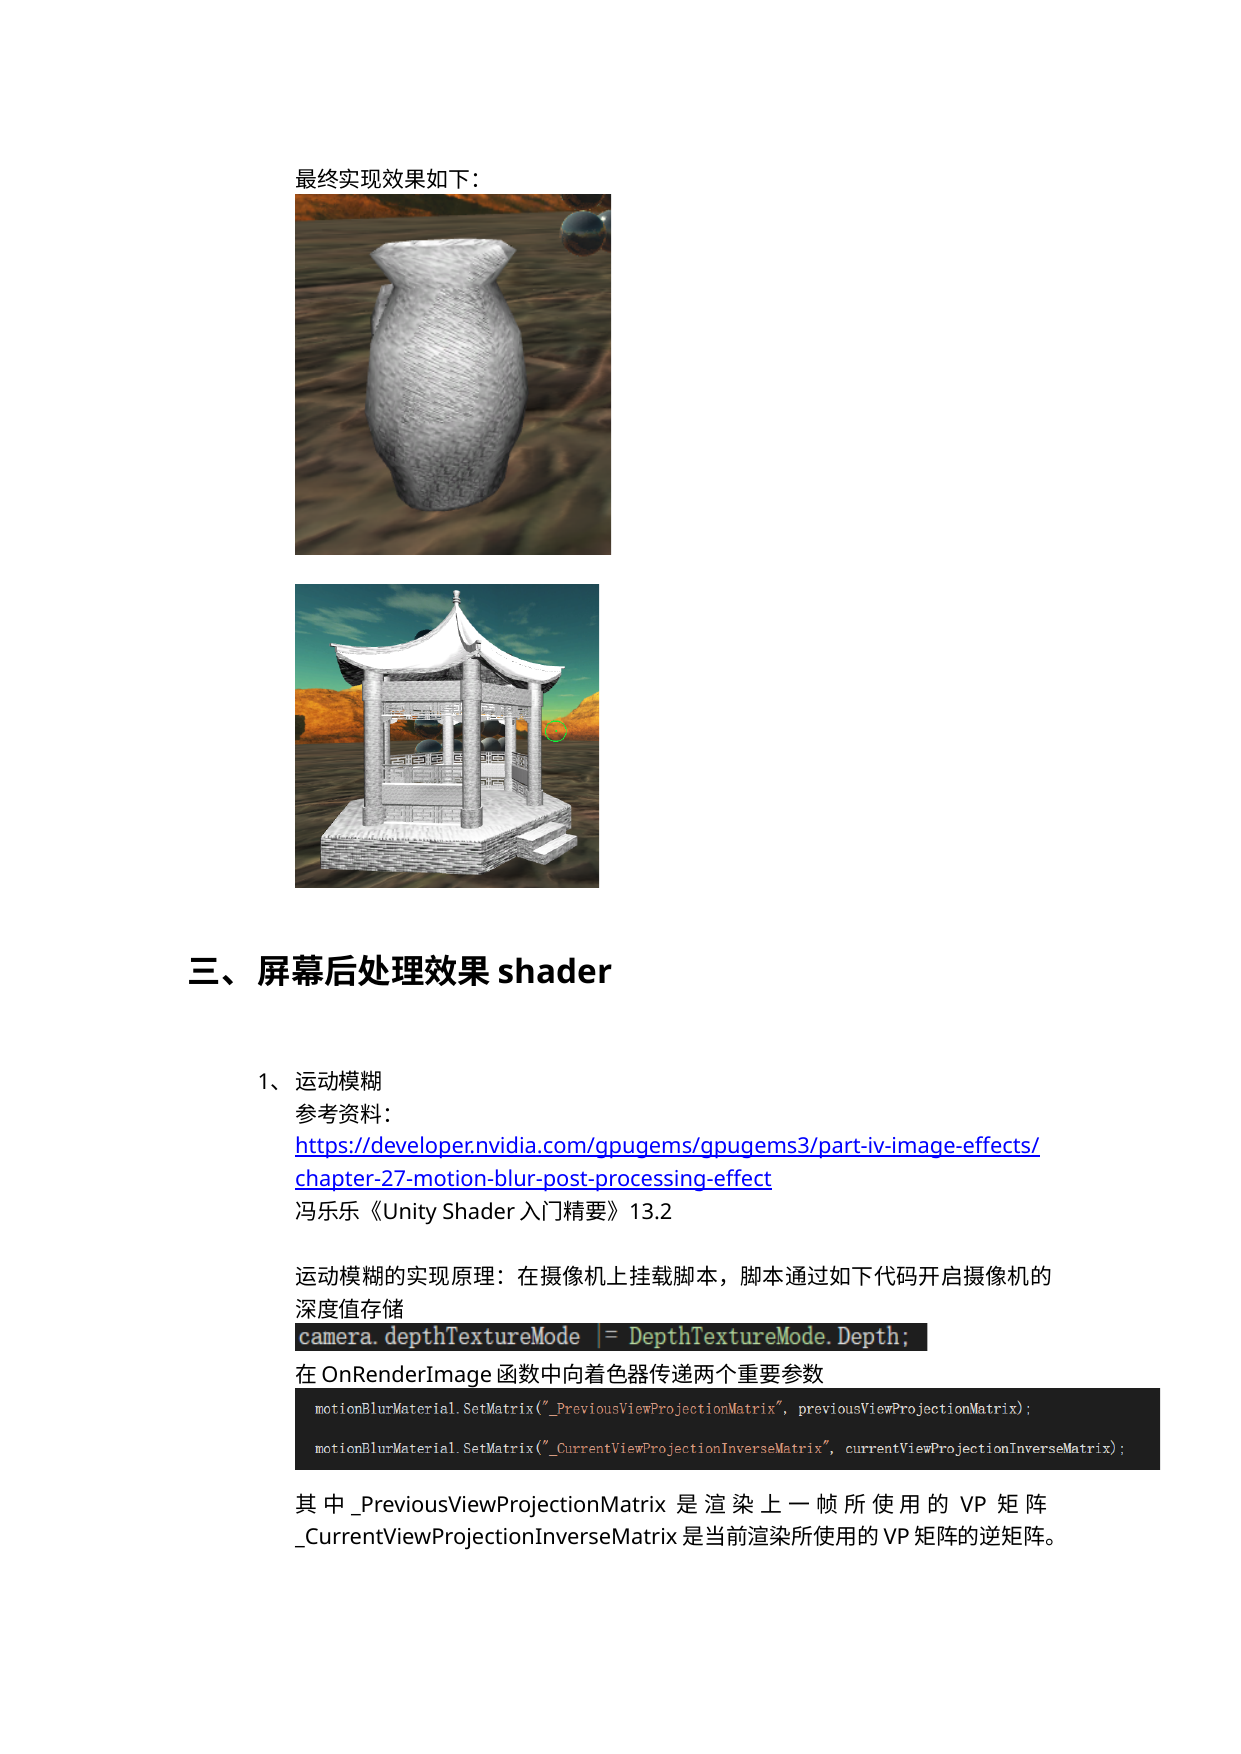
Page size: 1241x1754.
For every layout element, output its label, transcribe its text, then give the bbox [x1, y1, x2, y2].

list 参考资料： [295, 1096, 1053, 1129]
list 运动模糊 [257, 1064, 1053, 1096]
list 在OnRenderImage函数中向着色器传递两个重要参数 [295, 1356, 1053, 1388]
picture [295, 584, 600, 888]
picture [295, 1388, 1161, 1470]
subtitle 屏幕后处理效果shader [187, 937, 1053, 1002]
list https://developer.nvidia.com/gpugems/gpugems3/part-iv-image-effects/chapter-27-motion-blur-post-processing-effect [295, 1129, 1053, 1194]
list 最终实现效果如下： [295, 162, 1053, 194]
list 其中_PreviousViewProjectionMatrix是渲染上一帧所使用的VP矩阵，_CurrentViewProjectionInverseMatrix是当前渲染所使用的VP矩阵的逆矩阵。 [295, 1486, 1053, 1551]
list 运动模糊的实现原理：在摄像机上挂载脚本，脚本通过如下代码开启摄像机的深度值存储 [295, 1259, 1053, 1324]
list 冯乐乐《Unity Shader入门精要》13.2 [295, 1194, 1053, 1226]
picture [295, 1323, 928, 1351]
picture [295, 194, 612, 555]
